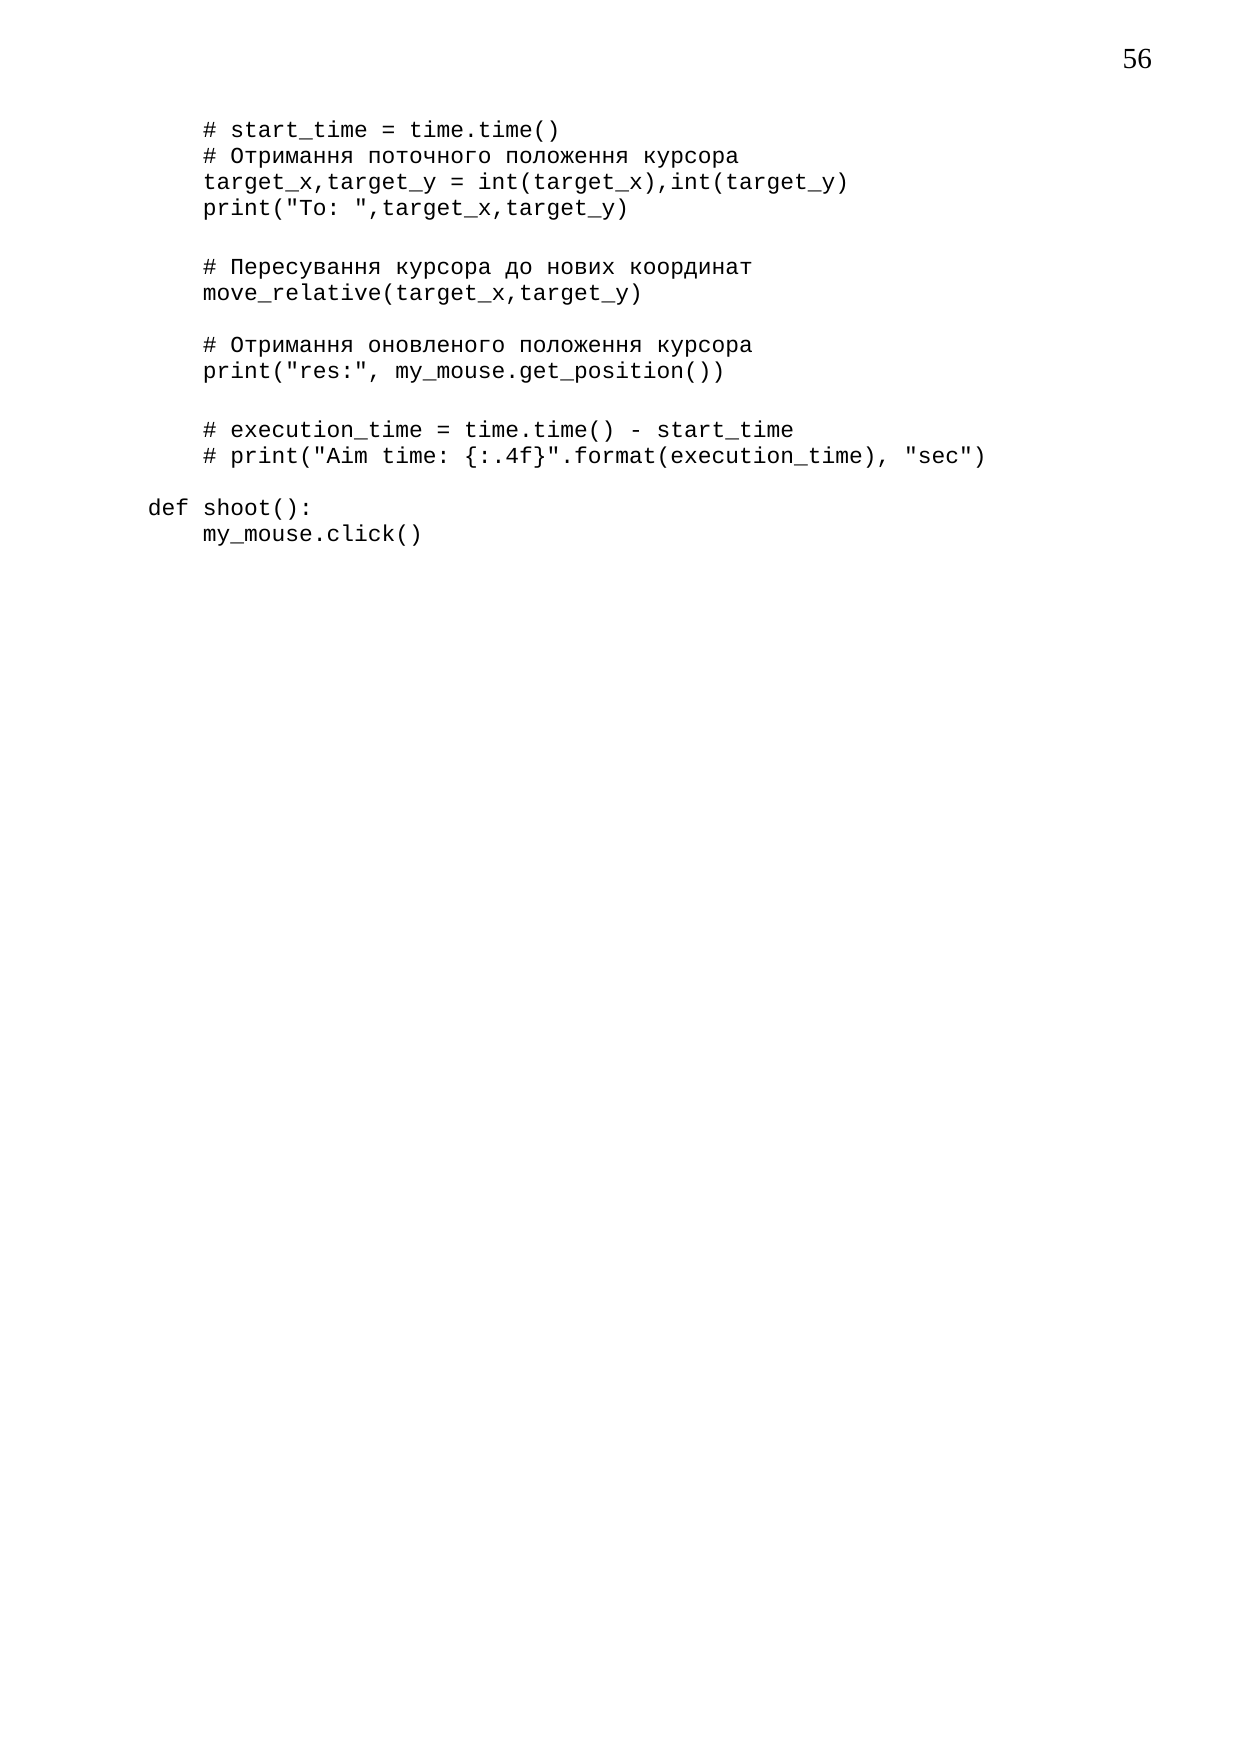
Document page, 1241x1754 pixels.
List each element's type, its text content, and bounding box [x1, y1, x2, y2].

text # execution_time = time.time() - start_time [148, 419, 1152, 444]
text # Пересування курсора до нових координат [148, 255, 1152, 281]
text # start_time = time.time() [148, 118, 1152, 144]
text target_x,target_y = int(target_x),int(target_y) [148, 170, 1152, 196]
text # print("Aim time: {:.4f}".format(execution_time), "sec") [148, 444, 1152, 471]
text def shoot(): [148, 496, 1152, 522]
text # Отримання оновленого положення курсора [148, 333, 1152, 359]
text # Отримання поточного положення курсора [148, 144, 1152, 170]
text print("res:", my_mouse.get_position()) [148, 359, 1152, 385]
text my_mouse.click() [148, 522, 1152, 548]
text print("To: ",target_x,target_y) [148, 196, 1152, 222]
text move_relative(target_x,target_y) [148, 281, 1152, 307]
